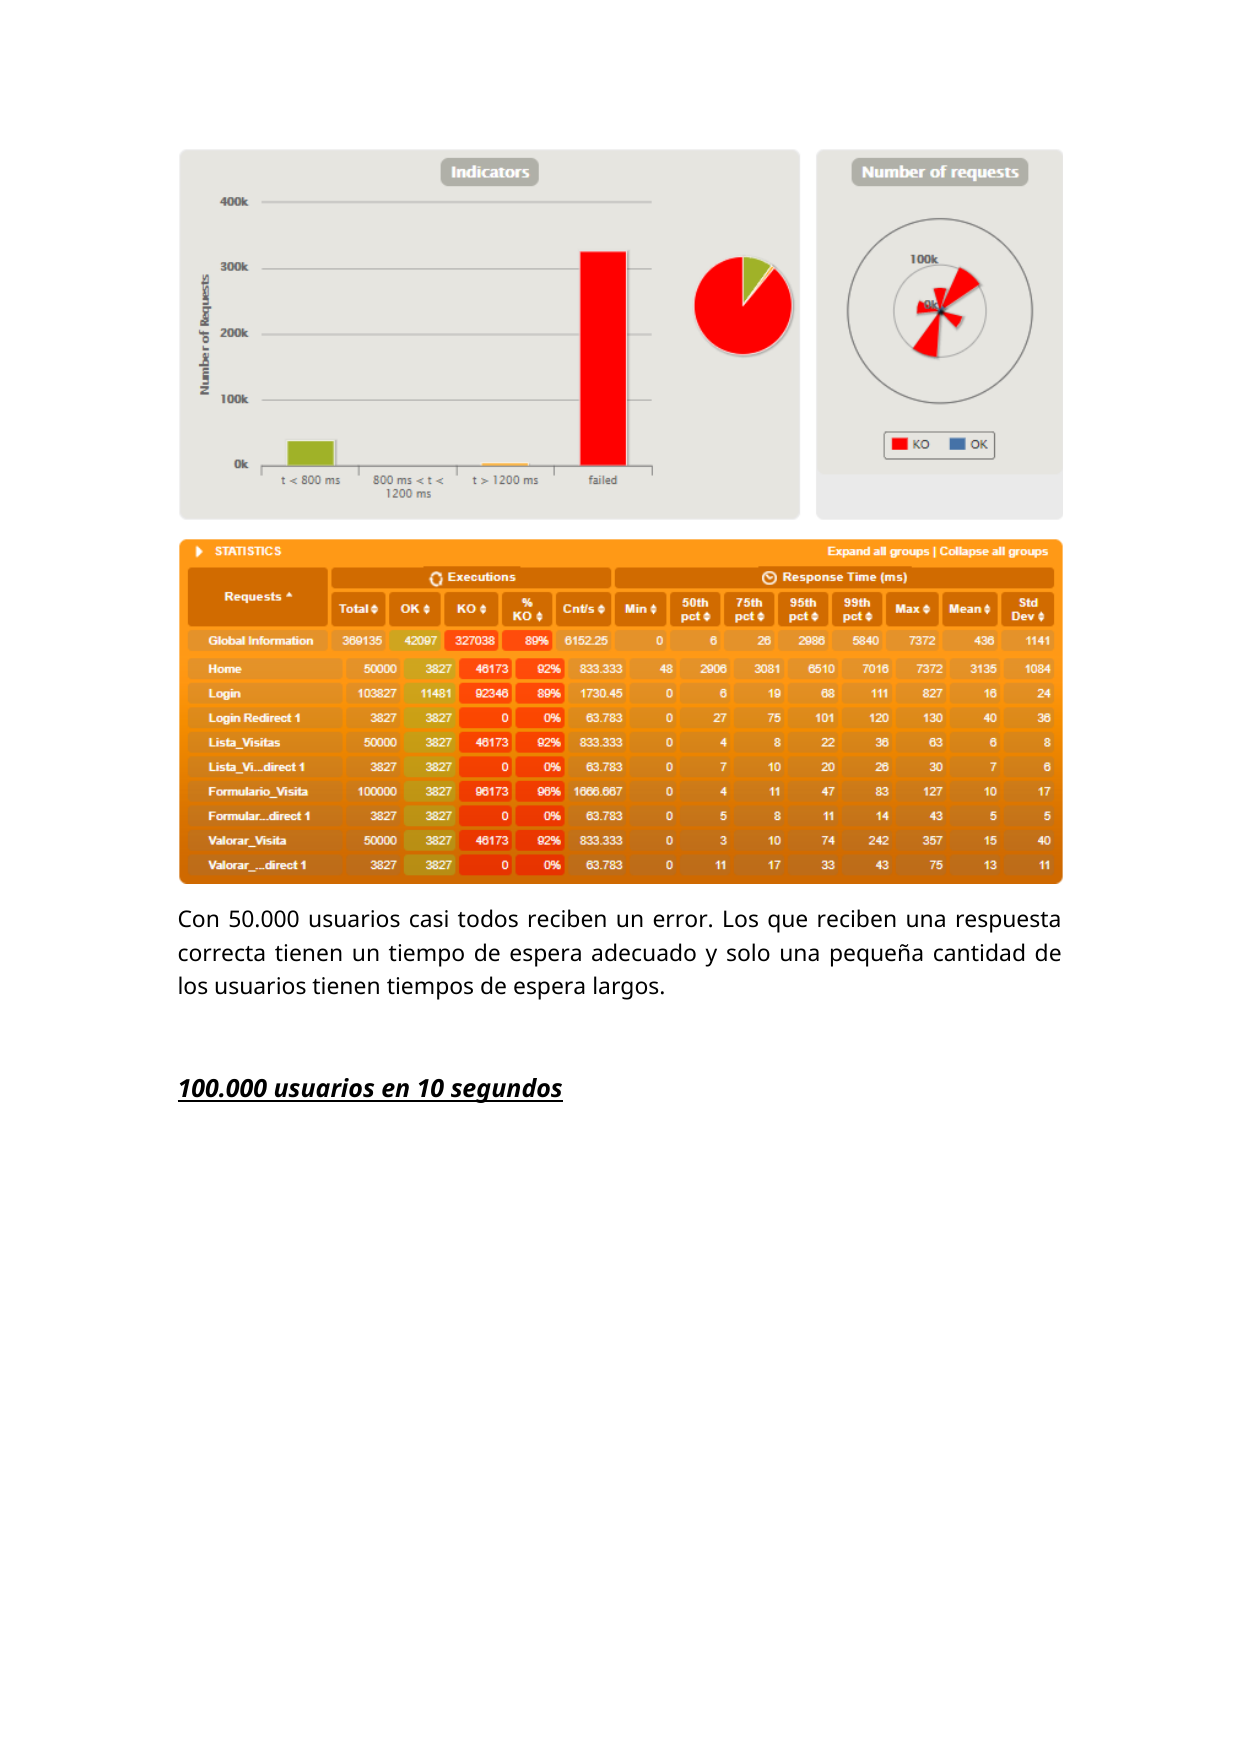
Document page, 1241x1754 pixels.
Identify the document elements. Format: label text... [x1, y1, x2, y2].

picture [177, 147, 1063, 884]
text 100.000 usuarios en 10 segundos [177, 1071, 1063, 1105]
text Con 50.000 usuarios casi todos reciben un error. Los que reciben una respuesta correcta tienen un tiempo de espera adecuado y solo una pequeña cantidad de los usuarios tienen tiempos de espera largos. [177, 903, 1063, 1002]
